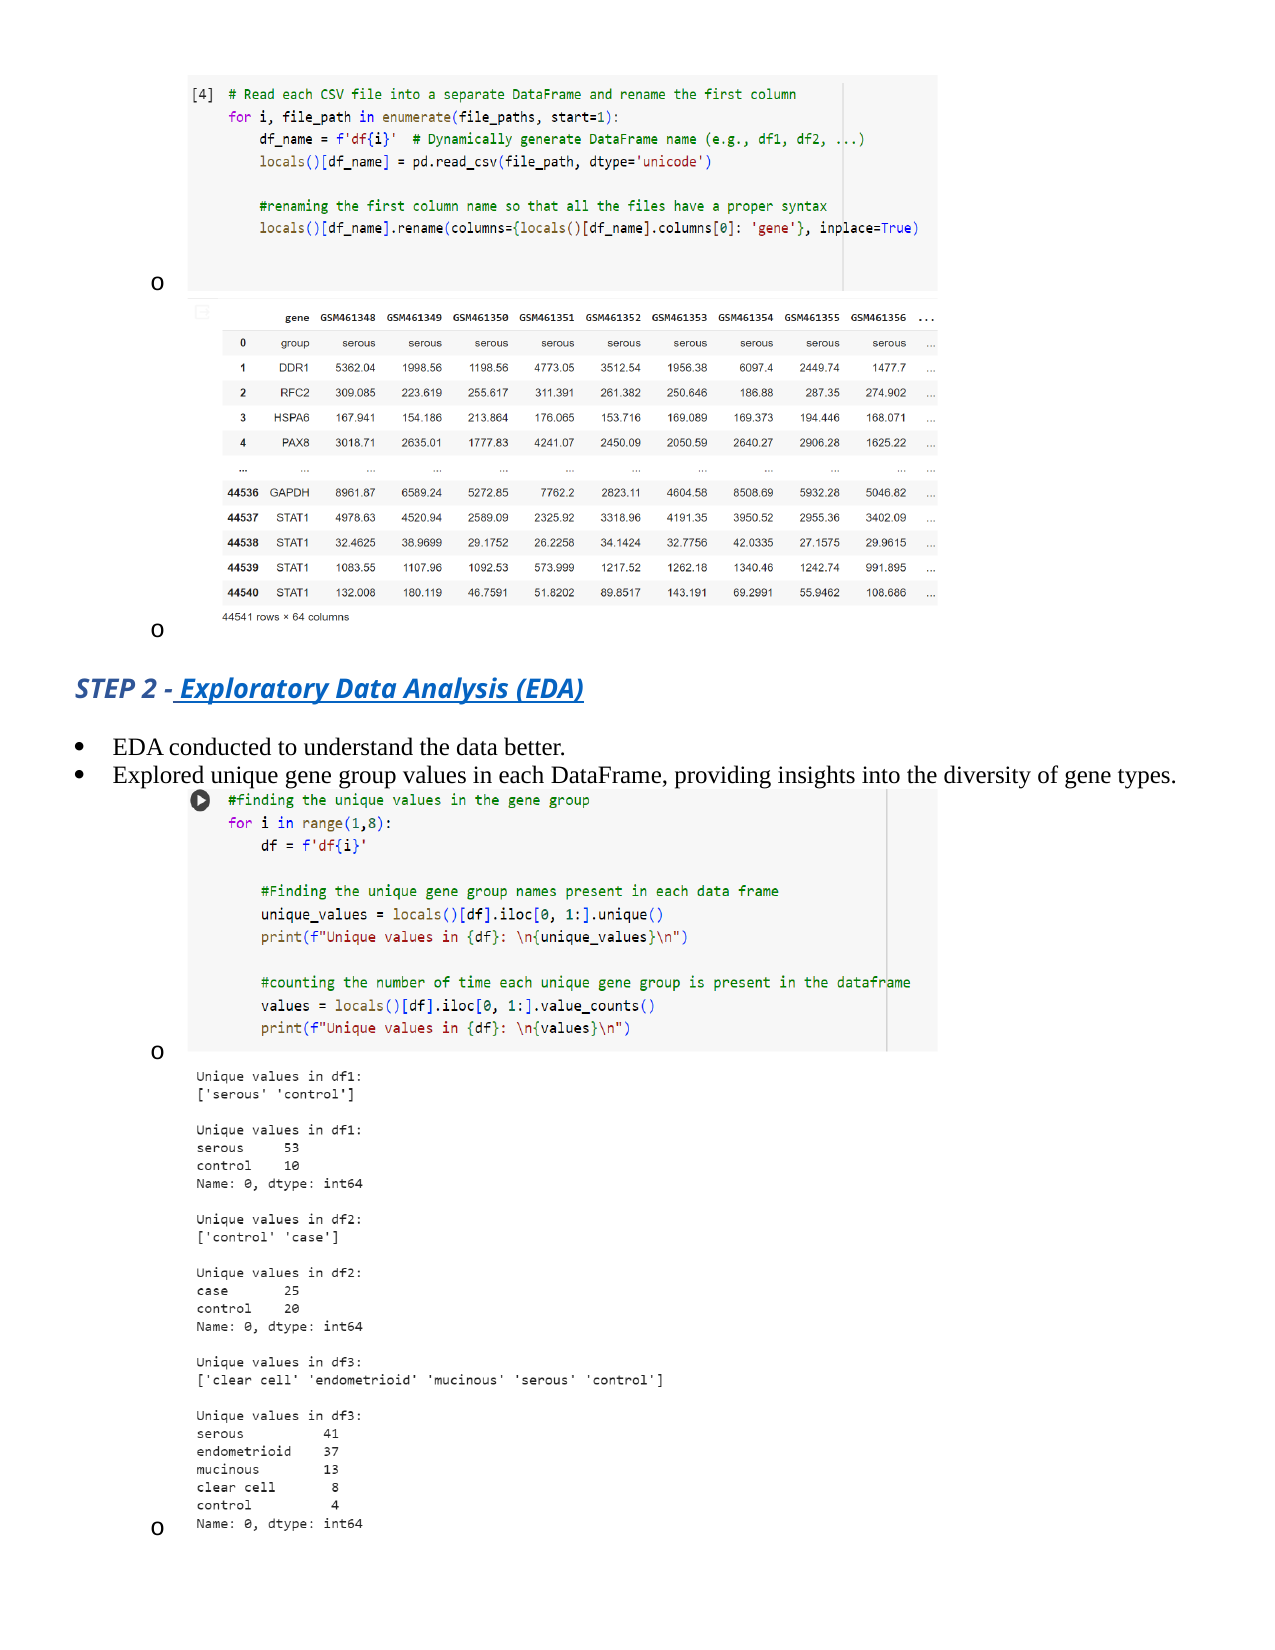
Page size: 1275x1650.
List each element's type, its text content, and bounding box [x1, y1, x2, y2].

subtitle STEP 2 - Exploratory Data Analysis (EDA) [75, 670, 1200, 707]
list EDA conducted to understand the data better. [75, 732, 1200, 760]
picture [187, 75, 938, 291]
picture [187, 298, 938, 638]
picture [187, 1066, 739, 1536]
picture [187, 789, 938, 1060]
list Explored unique gene group values in each DataFrame, providing insights into the diversity of gene types. [75, 760, 1200, 789]
